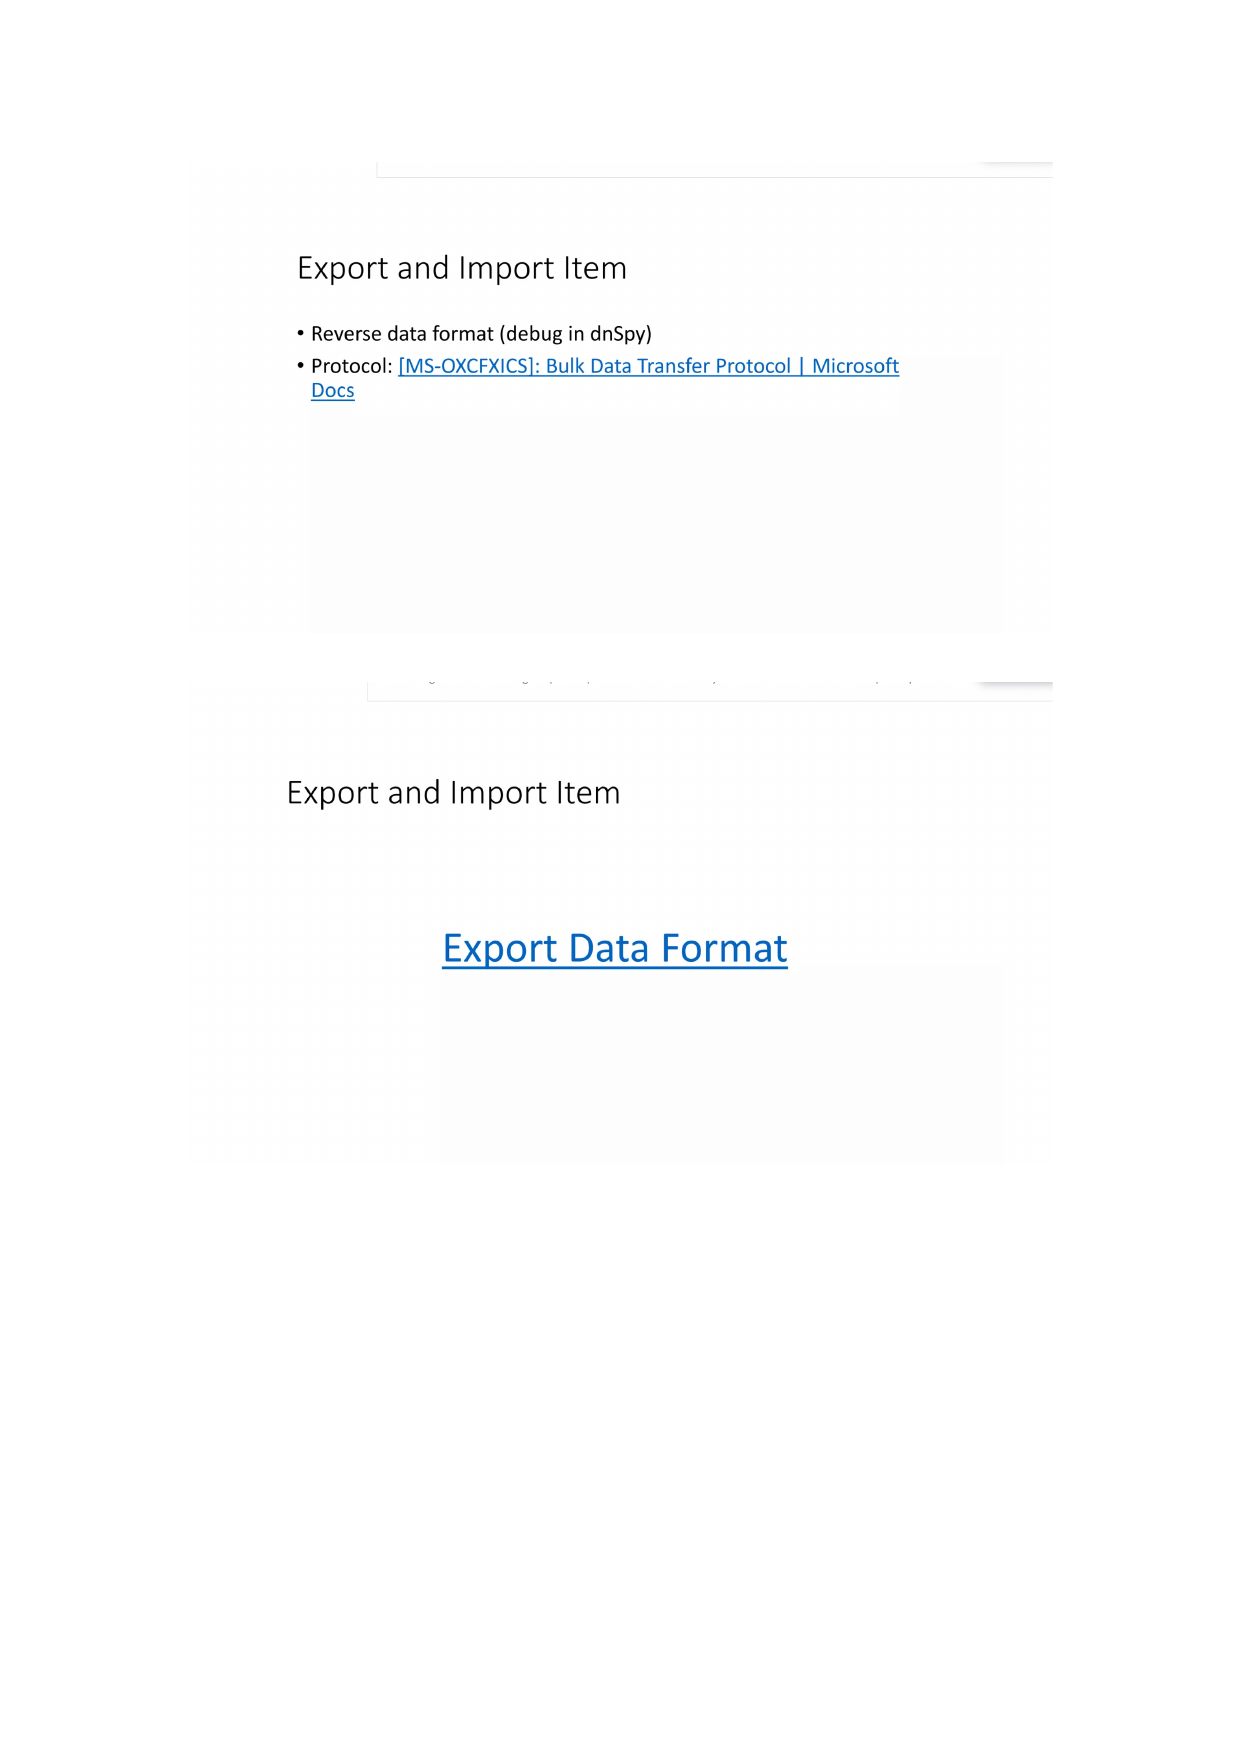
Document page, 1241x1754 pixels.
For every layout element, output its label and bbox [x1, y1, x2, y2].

picture [187, 162, 1053, 633]
picture [187, 682, 1053, 1165]
